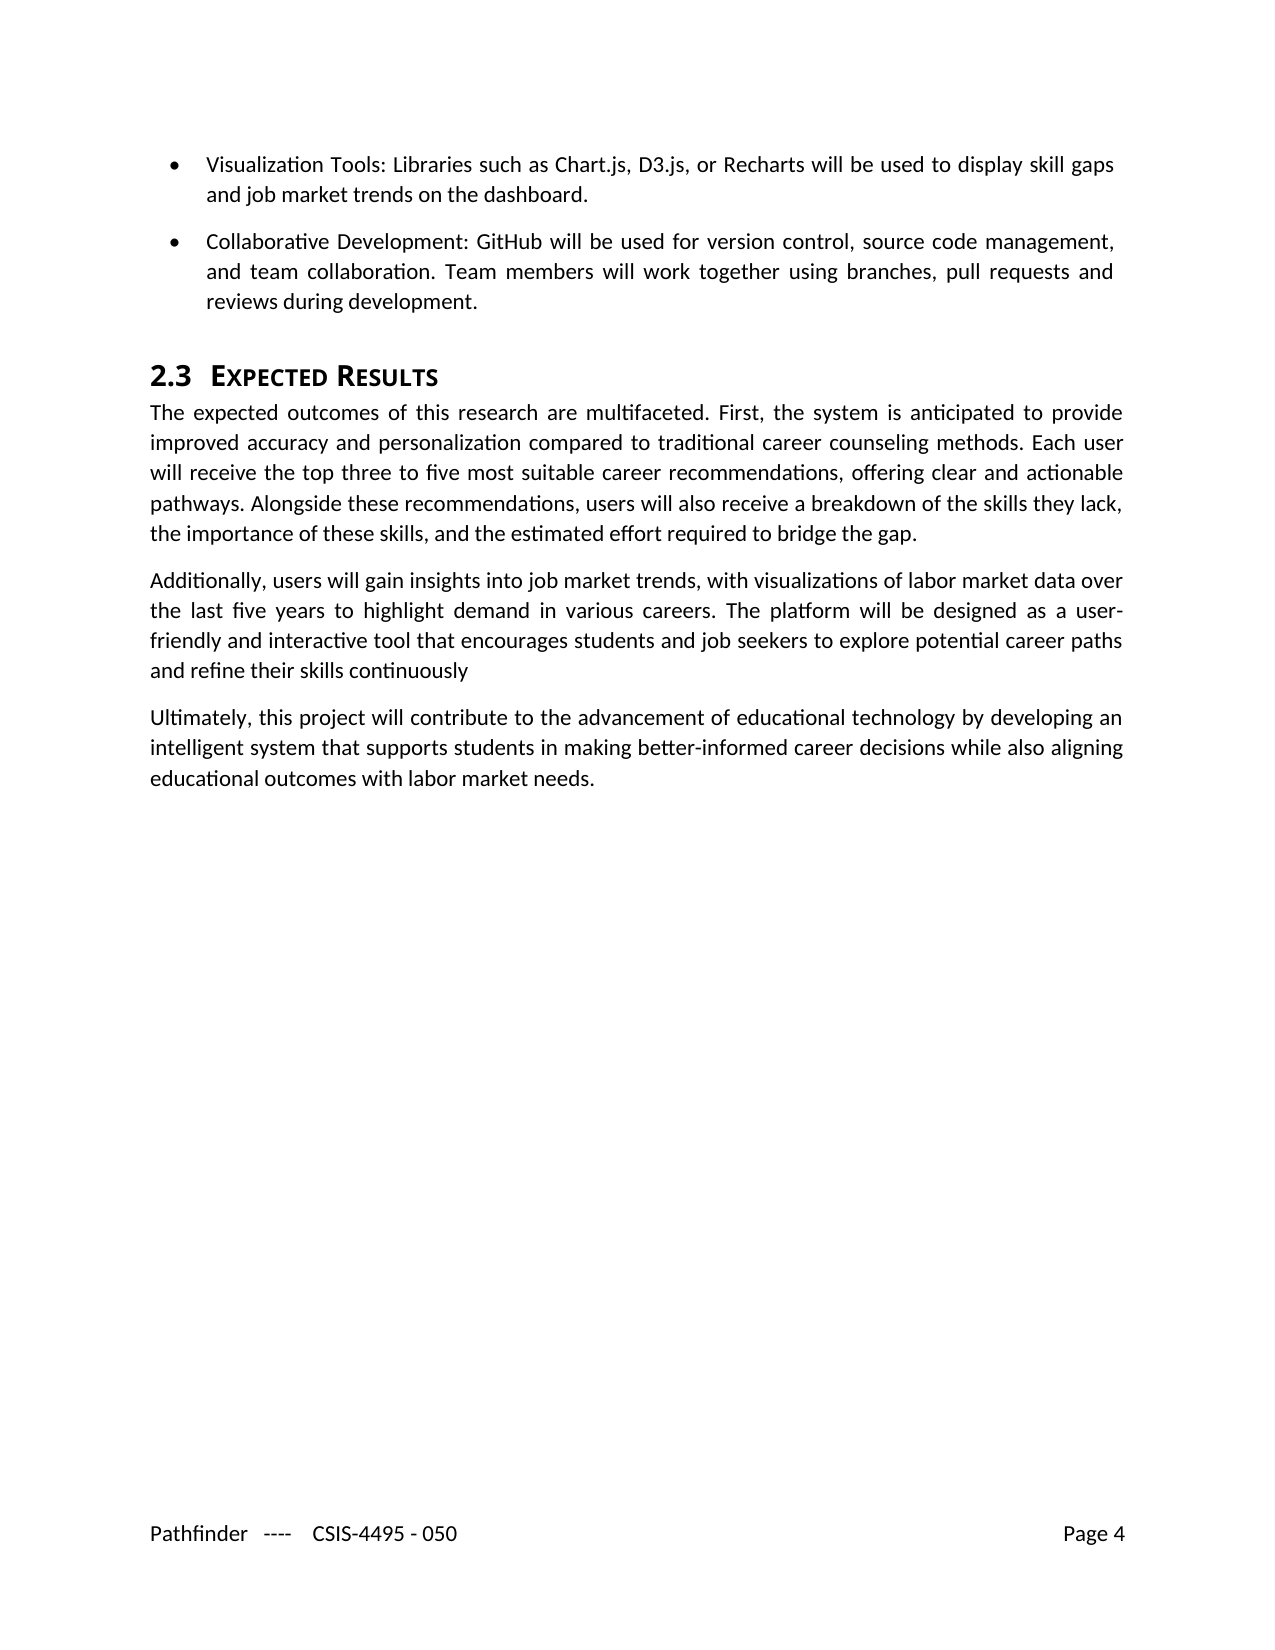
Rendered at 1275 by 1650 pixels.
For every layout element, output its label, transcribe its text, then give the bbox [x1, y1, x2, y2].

text Additionally, users will gain insights into job market trends, with visualizations of labor market data over the last five years to highlight demand in various careers. The platform will be designed as a user-friendly and interactive tool that encourages students and job seekers to explore potential career paths and refine their skills continuously [150, 566, 1125, 684]
text The expected outcomes of this research are multifaceted. First, the system is anticipated to provide improved accuracy and personalization compared to traditional career counseling methods. Each user will receive the top three to five most suitable career recommendations, offering clear and actionable pathways. Alongside these recommendations, users will also receive a breakdown of the skills they lack, the importance of these skills, and the estimated effort required to bridge the gap. [150, 398, 1125, 547]
text • Visualization Tools: Libraries such as Chart.js, D3.js, or Recharts will be used to display skill gaps and job market trends on the dashboard. [169, 150, 1116, 208]
subtitle Expected Results [150, 355, 1125, 395]
text Ultimately, this project will contribute to the advancement of educational technology by developing an intelligent system that supports students in making better-informed career decisions while also aligning educational outcomes with labor market needs. [150, 703, 1125, 792]
text • Collaborative Development: GitHub will be used for version control, source code management, and team collaboration. Team members will work together using branches, pull requests and reviews during development. [169, 227, 1116, 316]
